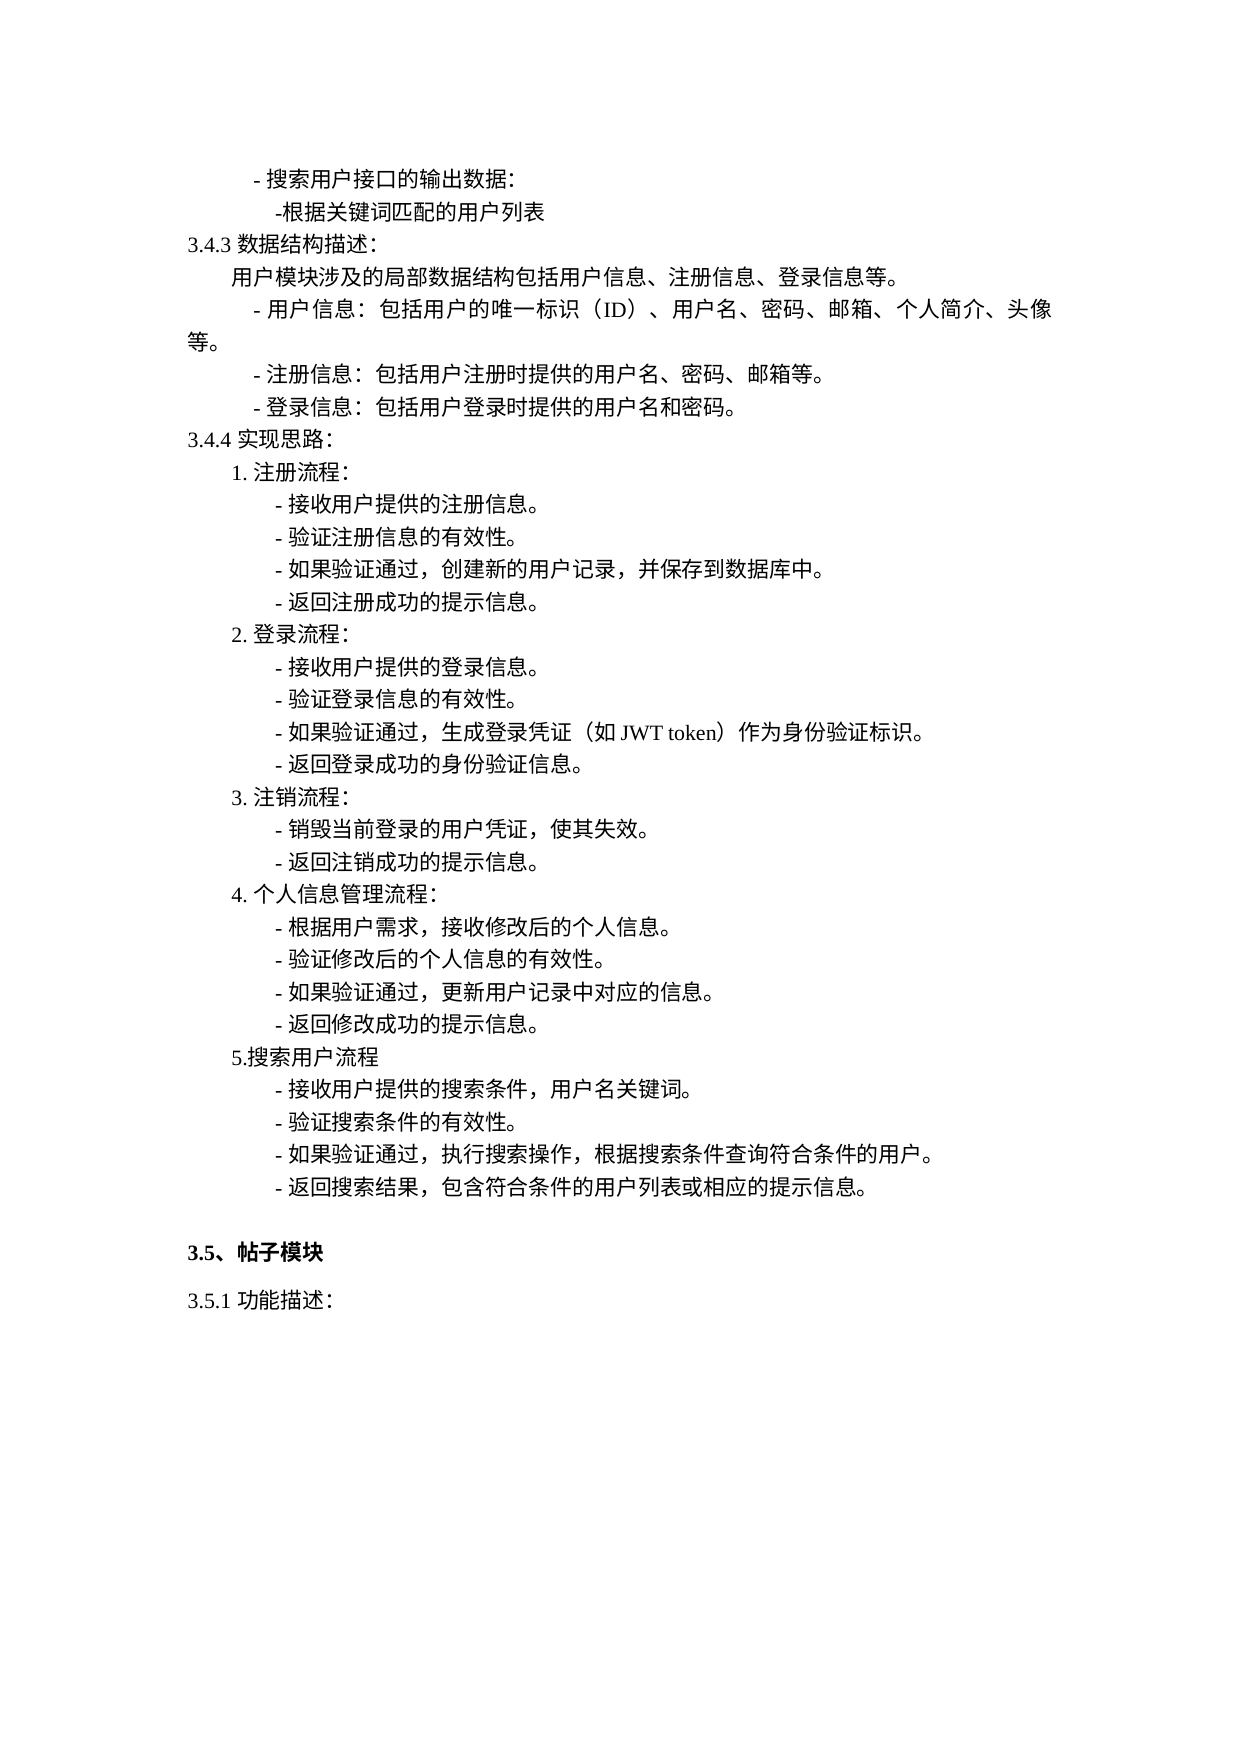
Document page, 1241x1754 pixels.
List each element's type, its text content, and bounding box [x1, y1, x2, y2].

text - 根据用户需求，接收修改后的个人信息。 [187, 909, 1053, 942]
list 注销流程： [187, 779, 1053, 812]
list 个人信息管理流程： [187, 877, 1053, 909]
text - 如果验证通过，更新用户记录中对应的信息。 [187, 974, 1053, 1007]
text - 验证登录信息的有效性。 [187, 682, 1053, 714]
text - 返回修改成功的提示信息。 [187, 1007, 1053, 1039]
text -根据关键词匹配的用户列表 [231, 194, 1053, 227]
text 5.搜索用户流程 [187, 1039, 1053, 1072]
text 3.4.4 实现思路： [187, 422, 1053, 454]
text - 返回登录成功的身份验证信息。 [187, 747, 1053, 779]
text - 搜索用户接口的输出数据： [231, 162, 1053, 194]
text 3.4.3 数据结构描述： [187, 227, 1053, 259]
list 注册流程： [187, 454, 1053, 487]
text - 如果验证通过，创建新的用户记录，并保存到数据库中。 [187, 552, 1053, 584]
text - 验证搜索条件的有效性。 [231, 1104, 1053, 1137]
list 登录流程： [187, 617, 1053, 649]
text - 接收用户提供的登录信息。 [187, 649, 1053, 682]
text - 如果验证通过，执行搜索操作，根据搜索条件查询符合条件的用户。 [231, 1137, 1053, 1169]
text - 接收用户提供的注册信息。 [187, 487, 1053, 519]
text - 销毁当前登录的用户凭证，使其失效。 [187, 812, 1053, 844]
text - 验证修改后的个人信息的有效性。 [187, 942, 1053, 974]
text 3.5.1 功能描述： [187, 1283, 1053, 1315]
text - 接收用户提供的搜索条件，用户名关键词。 [275, 1072, 1053, 1104]
text - 返回注销成功的提示信息。 [187, 844, 1053, 877]
text - 用户信息：包括用户的唯一标识（ID）、用户名、密码、邮箱、个人简介、头像等。 [187, 292, 1053, 357]
text - 返回搜索结果，包含符合条件的用户列表或相应的提示信息。 [231, 1169, 1053, 1202]
text - 验证注册信息的有效性。 [187, 519, 1053, 552]
text - 如果验证通过，生成登录凭证（如JWT token）作为身份验证标识。 [187, 714, 1053, 747]
text 用户模块涉及的局部数据结构包括用户信息、注册信息、登录信息等。 [187, 259, 1053, 292]
text 3.5、帖子模块 [187, 1234, 1053, 1267]
text - 注册信息：包括用户注册时提供的用户名、密码、邮箱等。 [187, 357, 1053, 389]
text - 登录信息：包括用户登录时提供的用户名和密码。 [187, 389, 1053, 422]
text - 返回注册成功的提示信息。 [187, 584, 1053, 617]
